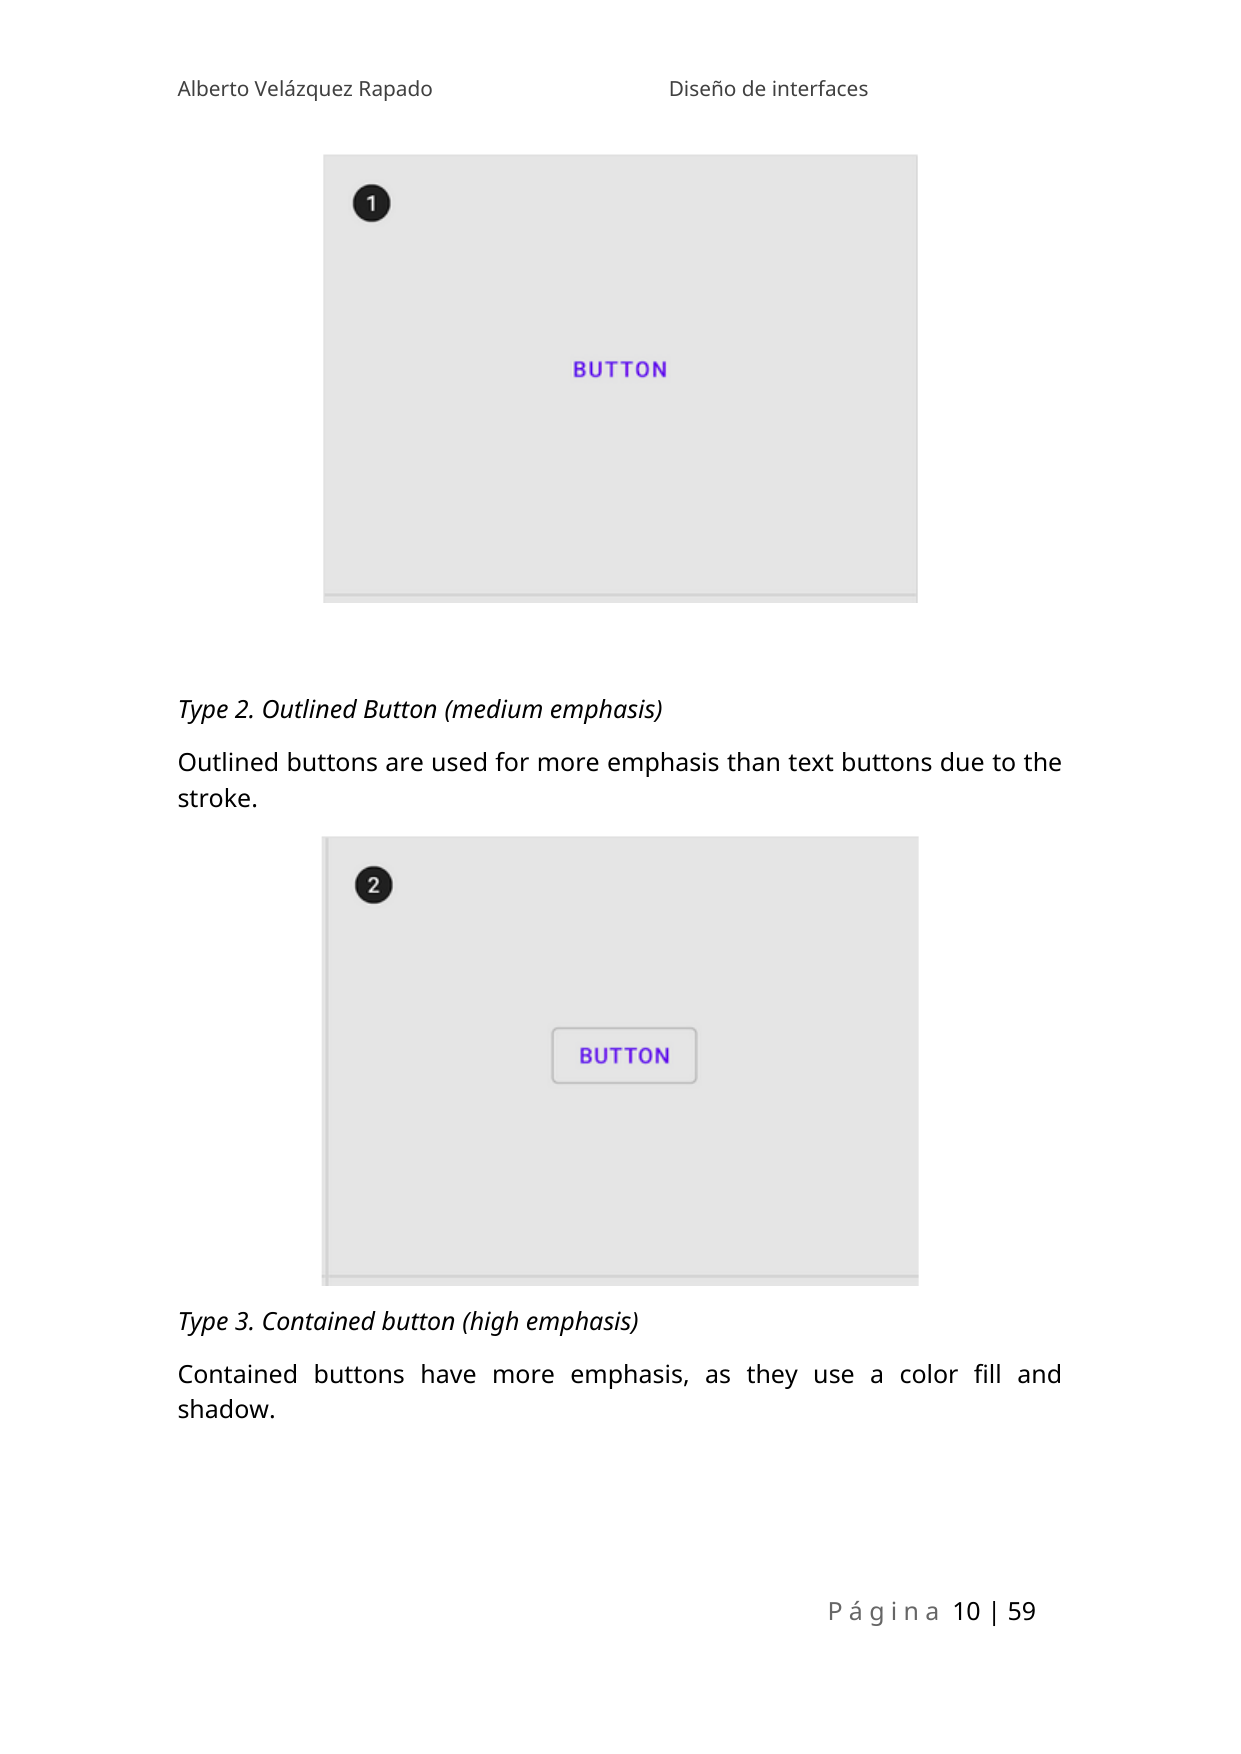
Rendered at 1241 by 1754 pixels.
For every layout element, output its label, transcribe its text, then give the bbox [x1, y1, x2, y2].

picture [321, 832, 919, 1286]
text Type 2. Outlined Button (medium emphasis) [177, 621, 1063, 726]
text Outlined buttons are used for more emphasis than text buttons due to the stroke. [177, 744, 1063, 814]
text Type 3. Contained button (high emphasis) [177, 1304, 1063, 1338]
picture [322, 147, 918, 603]
text Contained buttons have more emphasis, as they use a color fill and shadow. [177, 1356, 1063, 1426]
